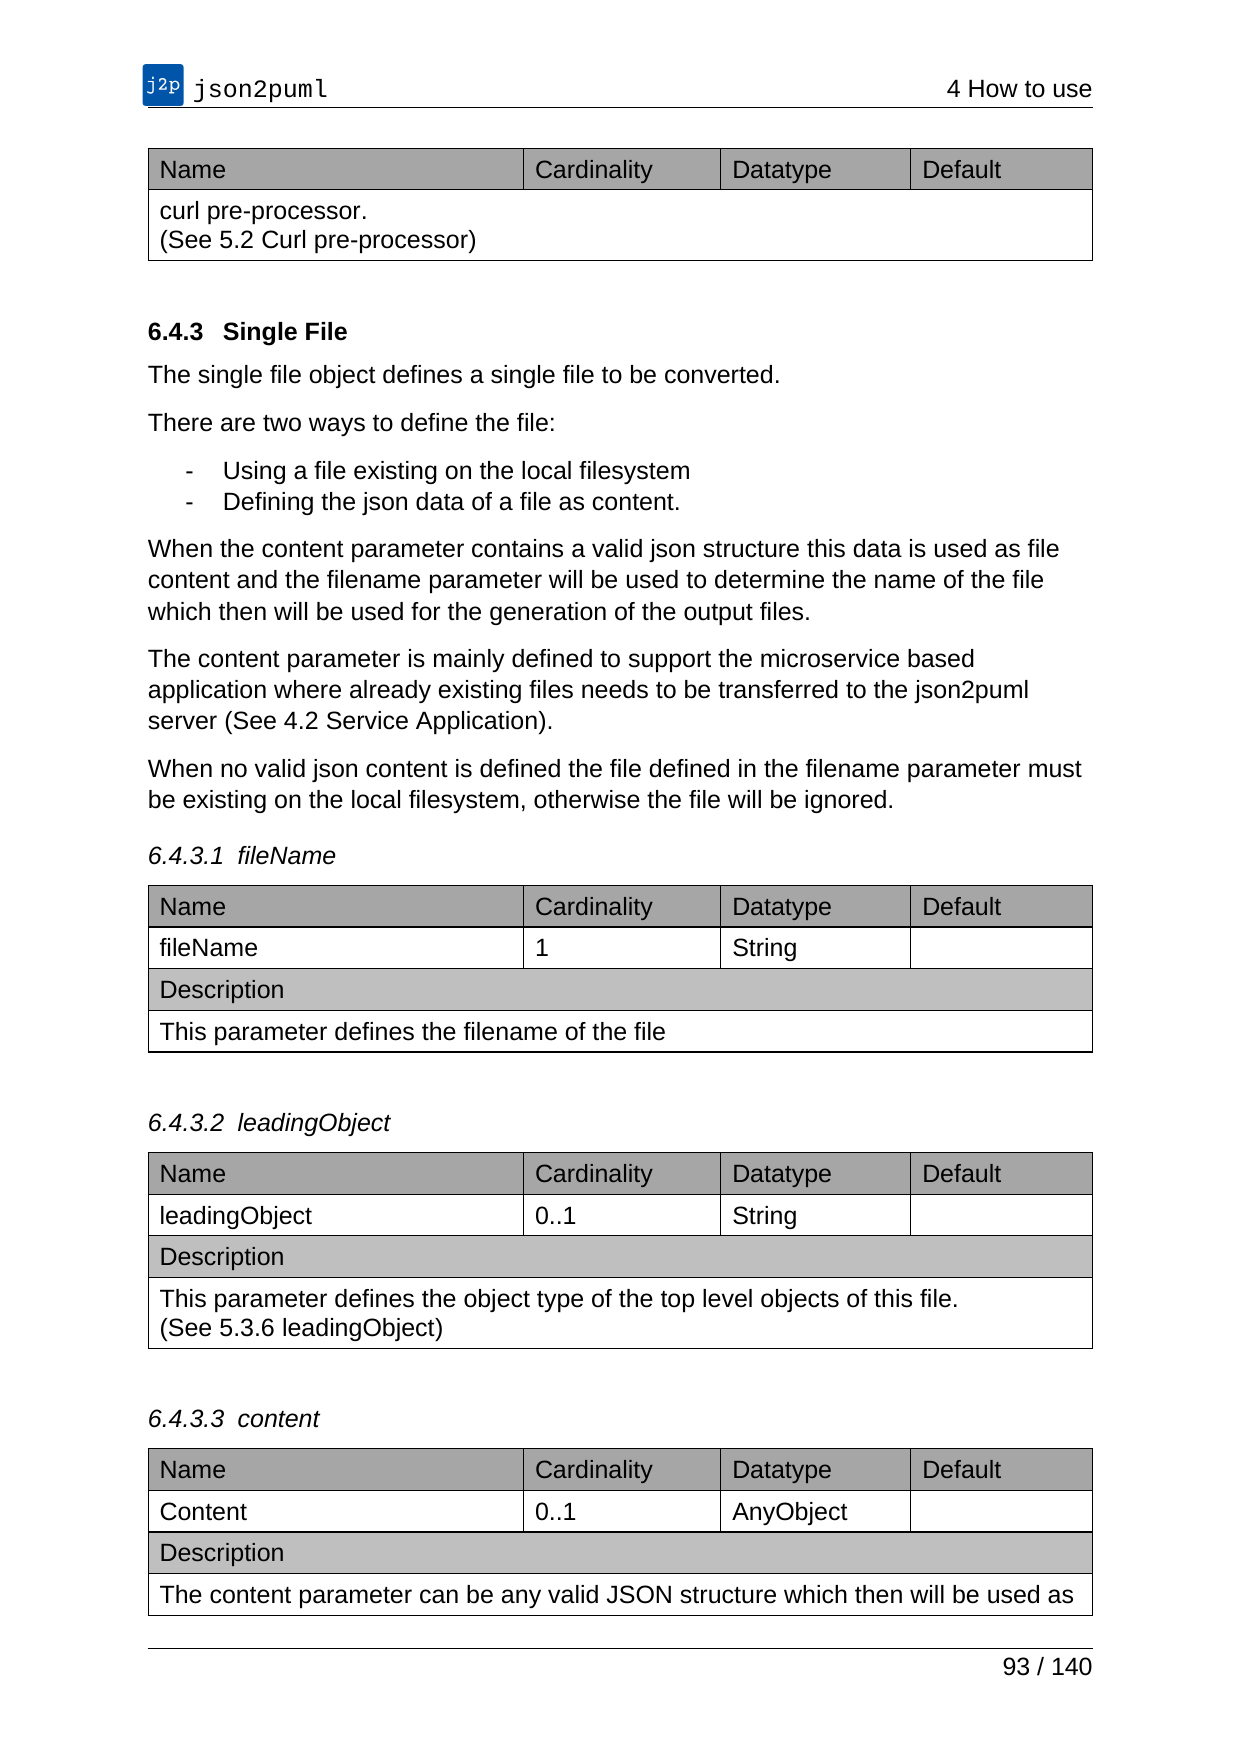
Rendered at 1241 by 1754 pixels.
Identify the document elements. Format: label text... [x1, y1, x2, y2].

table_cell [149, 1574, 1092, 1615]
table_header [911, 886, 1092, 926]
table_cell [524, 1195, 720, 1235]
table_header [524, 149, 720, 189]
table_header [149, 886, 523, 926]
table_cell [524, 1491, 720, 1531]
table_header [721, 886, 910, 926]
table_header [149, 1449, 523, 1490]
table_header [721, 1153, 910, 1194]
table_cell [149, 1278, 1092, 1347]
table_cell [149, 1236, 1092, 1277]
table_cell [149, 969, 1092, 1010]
text When no valid json content is defined the file defined in the filename parameter must be existing on the local filesystem, otherwise the file will be ignored. [148, 754, 1093, 814]
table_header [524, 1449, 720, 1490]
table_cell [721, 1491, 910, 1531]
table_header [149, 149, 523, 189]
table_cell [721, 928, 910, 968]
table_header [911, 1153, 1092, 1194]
text When the content parameter contains a valid json structure this data is used as file content and the filename parameter will be used to determine the name of the file which then will be used for the generation of the output files. [148, 534, 1093, 625]
list Defining the json data of a file as content. [185, 487, 1093, 516]
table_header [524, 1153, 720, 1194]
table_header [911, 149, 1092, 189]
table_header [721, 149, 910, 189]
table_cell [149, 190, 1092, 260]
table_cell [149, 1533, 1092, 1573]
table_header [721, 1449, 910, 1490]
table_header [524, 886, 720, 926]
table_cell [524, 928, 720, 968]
subtitle Single File [148, 317, 1093, 346]
subtitle leadingObject [148, 1108, 1093, 1137]
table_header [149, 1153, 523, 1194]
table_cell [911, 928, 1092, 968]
text The single file object defines a single file to be converted. [148, 360, 1093, 389]
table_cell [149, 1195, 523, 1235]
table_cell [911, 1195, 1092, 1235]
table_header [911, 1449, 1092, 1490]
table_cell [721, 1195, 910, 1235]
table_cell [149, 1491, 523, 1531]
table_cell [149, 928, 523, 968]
list Using a file existing on the local filesystem [185, 456, 1093, 484]
text There are two ways to define the file: [148, 408, 1093, 437]
text The content parameter is mainly defined to support the microservice based application where already existing files needs to be transferred to the json2puml server (See 4.2 Service Application). [148, 644, 1093, 735]
subtitle content [148, 1404, 1093, 1433]
subtitle fileName [148, 841, 1093, 870]
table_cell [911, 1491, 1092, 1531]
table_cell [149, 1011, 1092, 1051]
picture [142, 64, 184, 106]
